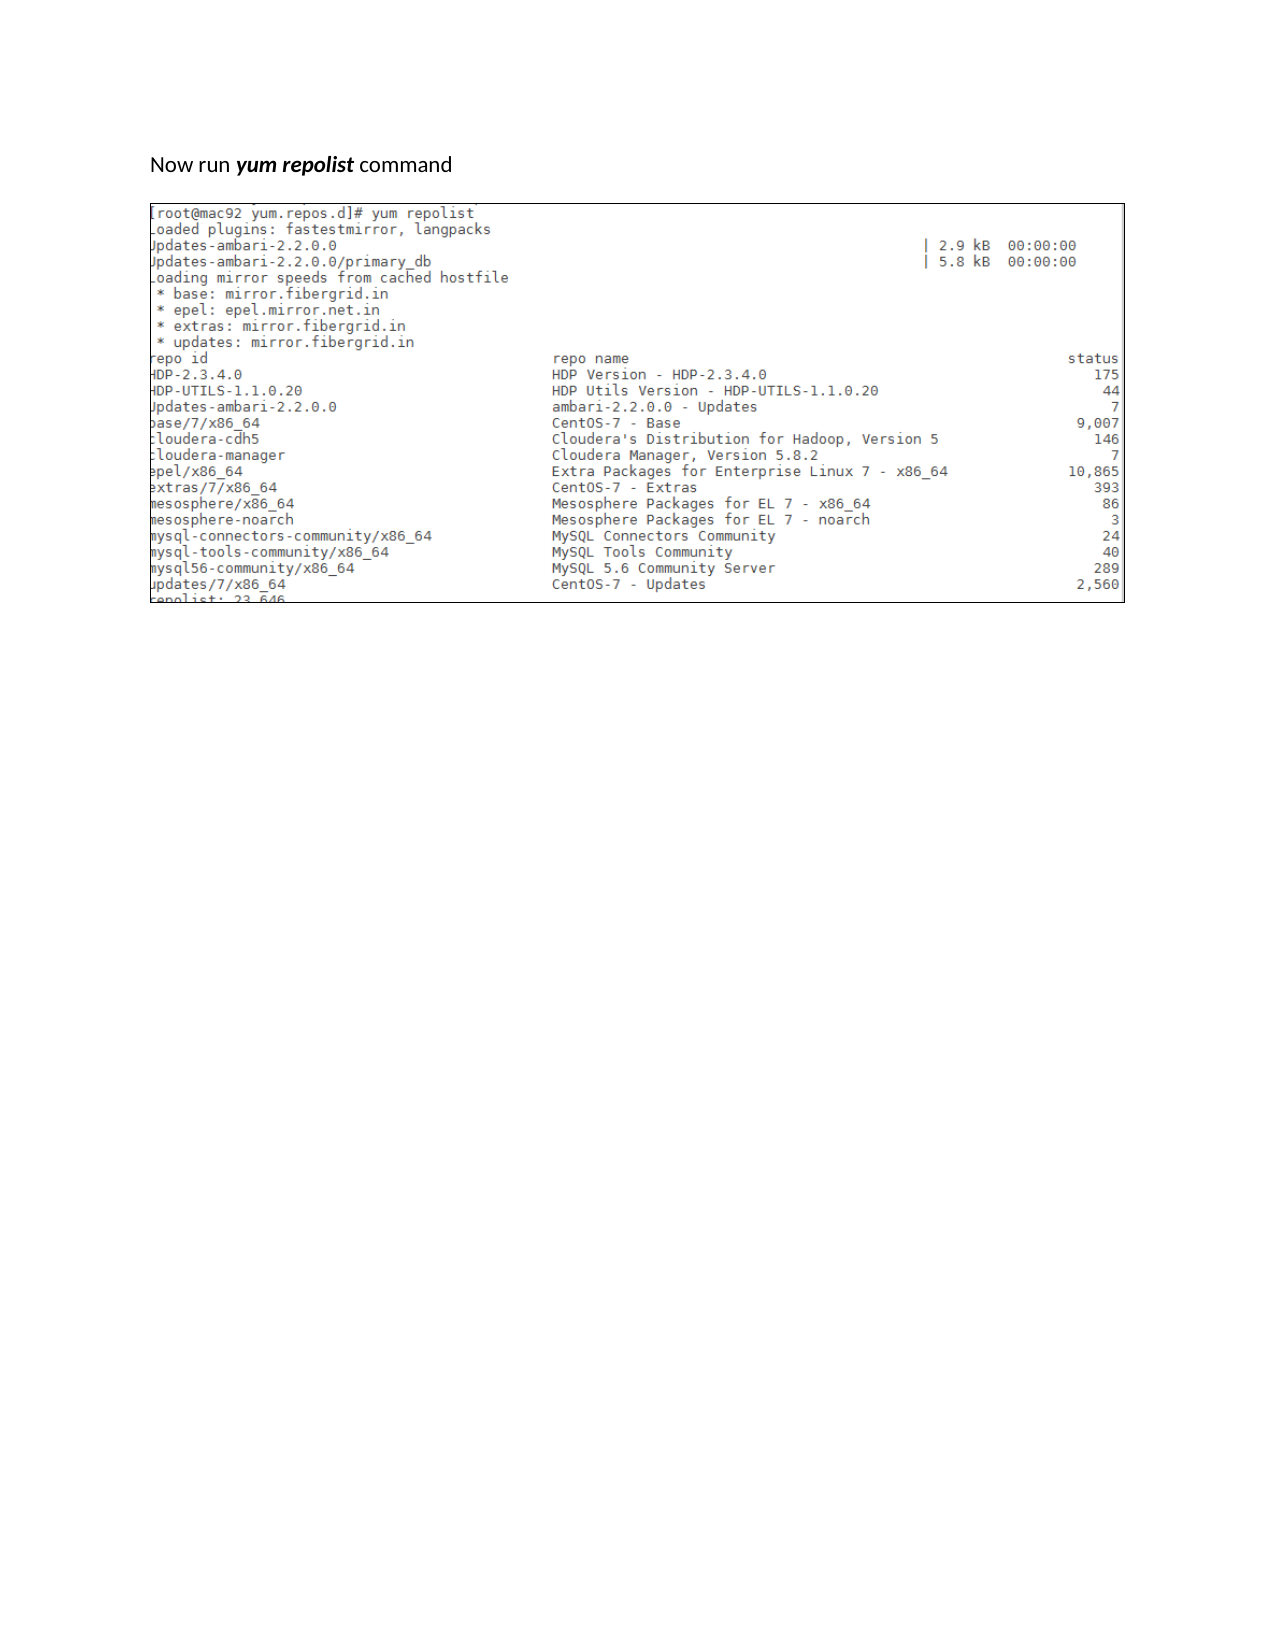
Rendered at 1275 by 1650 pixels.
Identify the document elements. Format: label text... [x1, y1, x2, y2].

text Now run yum repolist command [150, 150, 1125, 178]
picture [151, 204, 1124, 602]
